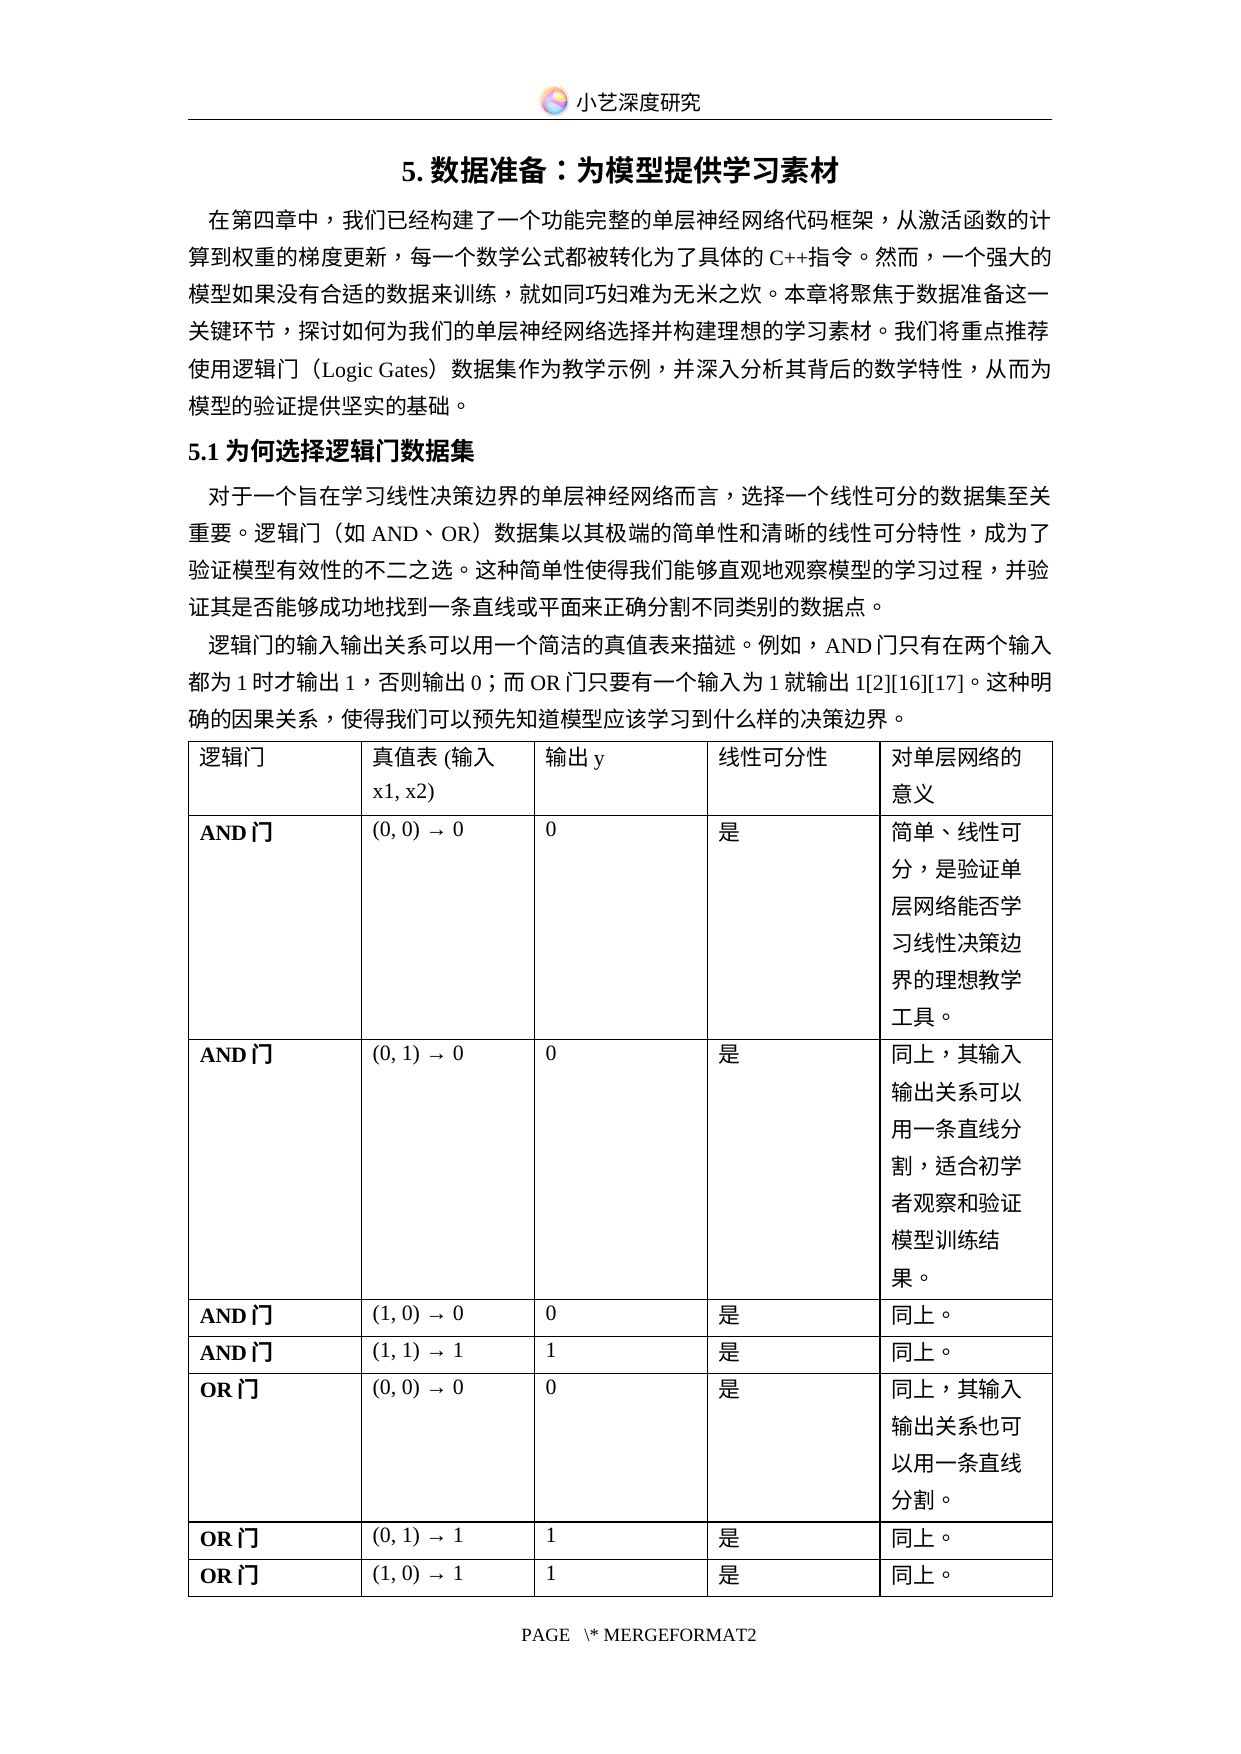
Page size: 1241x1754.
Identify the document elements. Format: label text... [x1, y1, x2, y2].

table_cell 0 [535, 1300, 707, 1336]
picture [539, 86, 569, 116]
table_cell 同上。 [881, 1337, 1052, 1373]
table_cell 是 [708, 1337, 879, 1373]
table_cell 是 [708, 1040, 879, 1299]
table_cell 是 [708, 1374, 879, 1521]
table_cell 是 [708, 1560, 879, 1596]
table_cell (1, 0) → 1 [362, 1560, 534, 1596]
table_header 线性可分性 [708, 742, 879, 815]
text 对于一个旨在学习线性决策边界的单层神经网络而言，选择一个线性可分的数据集至关重要。逻辑门（如AND、OR）数据集以其极端的简单性和清晰的线性可分特性，成为了验证模型有效性的不二之选。这种简单性使得我们能够直观地观察模型的学习过程，并验证其是否能够成功地找到一条直线或平面来正确分割不同类别的数据点。 [188, 481, 1052, 622]
table_cell 0 [535, 1374, 707, 1521]
table_cell (0, 1) → 0 [362, 1040, 534, 1299]
table_cell 是 [708, 816, 879, 1038]
table_cell 是 [708, 1300, 879, 1336]
table_cell 同上，其输入输出关系可以用一条直线分割，适合初学者观察和验证模型训练结果。 [881, 1040, 1052, 1299]
table_cell 同上。 [881, 1560, 1052, 1596]
subtitle 5. 数据准备：为模型提供学习素材 [188, 150, 1052, 190]
table_cell 1 [535, 1560, 707, 1596]
table_header 对单层网络的意义 [881, 742, 1052, 815]
table_cell AND门 [189, 1300, 361, 1336]
table_cell 同上，其输入输出关系也可以用一条直线分割。 [881, 1374, 1052, 1521]
table_cell OR门 [189, 1560, 361, 1596]
table_cell (0, 0) → 0 [362, 1374, 534, 1521]
table_cell 0 [535, 816, 707, 1038]
table_cell AND门 [189, 1337, 361, 1373]
table_cell (1, 1) → 1 [362, 1337, 534, 1373]
table_cell 0 [535, 1040, 707, 1299]
table_cell (0, 1) → 1 [362, 1523, 534, 1558]
table_cell (1, 0) → 0 [362, 1300, 534, 1336]
table_header 真值表 (输入x1, x2) [362, 742, 534, 815]
table_cell 是 [708, 1523, 879, 1558]
table_header 逻辑门 [189, 742, 361, 815]
table_cell AND门 [189, 1040, 361, 1299]
table_cell 1 [535, 1337, 707, 1373]
table_cell 1 [535, 1523, 707, 1558]
text 在第四章中，我们已经构建了一个功能完整的单层神经网络代码框架，从激活函数的计算到权重的梯度更新，每一个数学公式都被转化为了具体的C++指令。然而，一个强大的模型如果没有合适的数据来训练，就如同巧妇难为无米之炊。本章将聚焦于数据准备这一关键环节，探讨如何为我们的单层神经网络选择并构建理想的学习素材。我们将重点推荐使用逻辑门（Logic Gates）数据集作为教学示例，并深入分析其背后的数学特性，从而为模型的验证提供坚实的基础。 [188, 205, 1052, 421]
table_header 输出y [535, 742, 707, 815]
table_cell (0, 0) → 0 [362, 816, 534, 1038]
table_cell 同上。 [881, 1300, 1052, 1336]
table_cell OR门 [189, 1374, 361, 1521]
table_cell 简单、线性可分，是验证单层网络能否学习线性决策边界的理想教学工具。 [881, 816, 1052, 1038]
text 逻辑门的输入输出关系可以用一个简洁的真值表来描述。例如，AND门只有在两个输入都为1时才输出1，否则输出0；而OR门只要有一个输入为1就输出1[2][16][17]。这种明确的因果关系，使得我们可以预先知道模型应该学习到什么样的决策边界。 [188, 629, 1052, 734]
table_cell OR门 [189, 1523, 361, 1558]
table_cell AND门 [189, 816, 361, 1038]
table_cell 同上。 [881, 1523, 1052, 1558]
subtitle 5.1 为何选择逻辑门数据集 [188, 433, 1052, 467]
